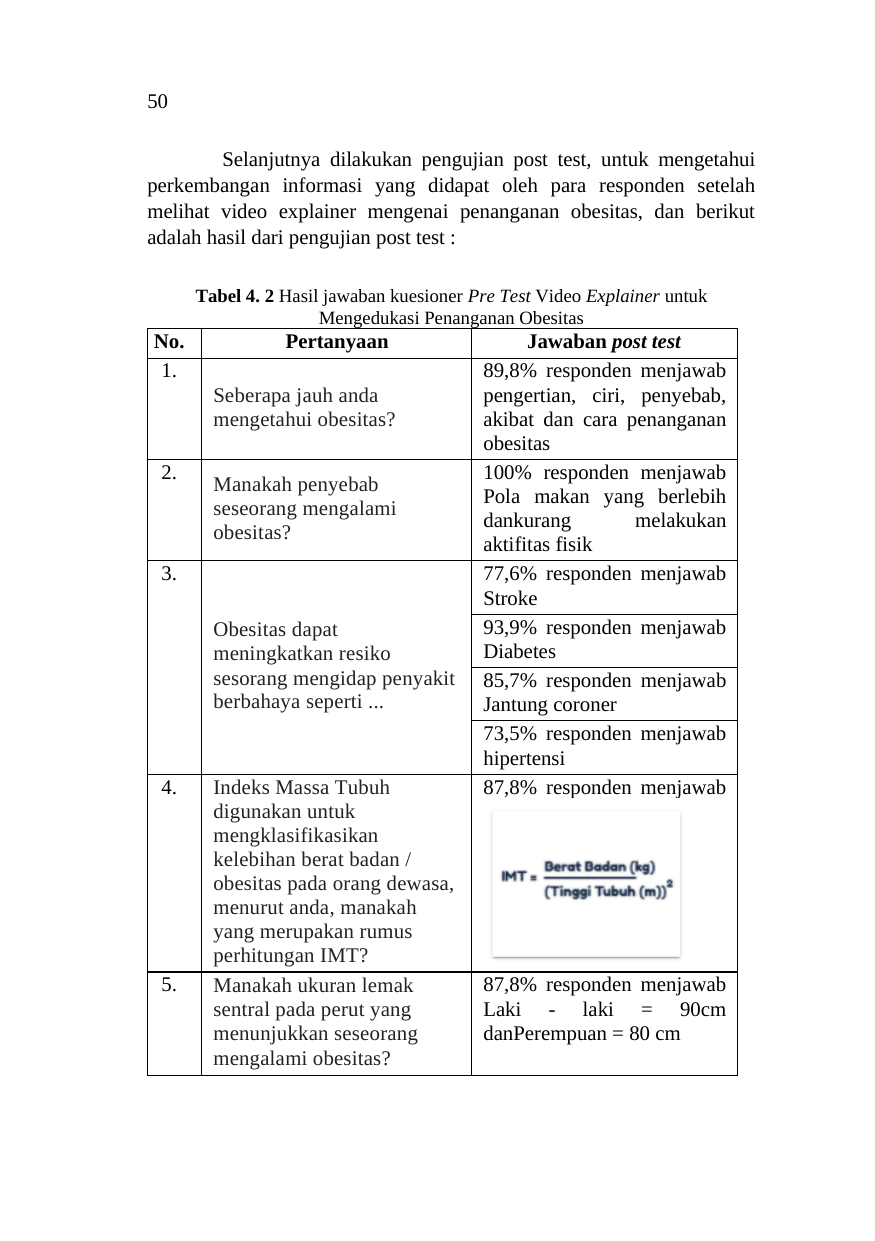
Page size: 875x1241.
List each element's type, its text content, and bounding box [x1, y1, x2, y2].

table_cell 89,8% responden menjawab pengertian, ciri, penyebab, akibat dan cara penanganan obesitas [472, 359, 737, 459]
picture [483, 798, 691, 963]
table_cell 85,7% responden menjawab Jantung coroner [472, 668, 737, 720]
table_cell Seberapa jauh anda mengetahui obesitas? [202, 359, 471, 459]
table_cell Obesitas dapat meningkatkan resiko sesorang mengidap penyakit berbahaya seperti ... [202, 561, 471, 774]
table_cell Manakah ukuran lemak sentral pada perut yang menunjukkan seseorang mengalami obesitas? [202, 973, 471, 1074]
table_header Pertanyaan [202, 329, 471, 357]
table_cell 100% responden menjawab Pola makan yang berlebih dankurang melakukan aktifitas fisik [472, 460, 737, 560]
table_cell 5. [148, 973, 201, 1074]
table_header No. [148, 329, 201, 357]
table_cell 93,9% responden menjawab Diabetes [472, 615, 737, 667]
text Selanjutnya dilakukan pengujian post test, untuk mengetahui perkembangan informasi yang didapat oleh para responden setelah melihat video explainer mengenai penanganan obesitas, dan berikut adalah hasil dari pengujian post test : [147, 147, 756, 249]
table_cell 3. [148, 561, 201, 774]
table_header Jawaban post test [472, 329, 737, 357]
table_cell 2. [148, 460, 201, 560]
table_cell Indeks Massa Tubuh digunakan untuk mengklasifikasikan kelebihan berat badan / obesitas pada orang dewasa, menurut anda, manakah yang merupakan rumus perhitungan IMT? [202, 775, 471, 971]
table_cell 4. [148, 775, 201, 971]
table_cell 73,5% responden menjawab hipertensi [472, 721, 737, 774]
table_cell 1. [148, 359, 201, 459]
text Tabel 4. 2 Hasil jawaban kuesioner Pre Test Video Explainer untuk Mengedukasi Penanganan Obesitas [147, 285, 756, 328]
table_cell Manakah penyebab seseorang mengalami obesitas? [202, 460, 471, 560]
table_cell 87,8% responden menjawab Laki - laki = 90cm danPerempuan = 80 cm [472, 973, 737, 1074]
table_cell 87,8% responden menjawab [472, 775, 737, 971]
table_cell 77,6% responden menjawab Stroke [472, 561, 737, 614]
